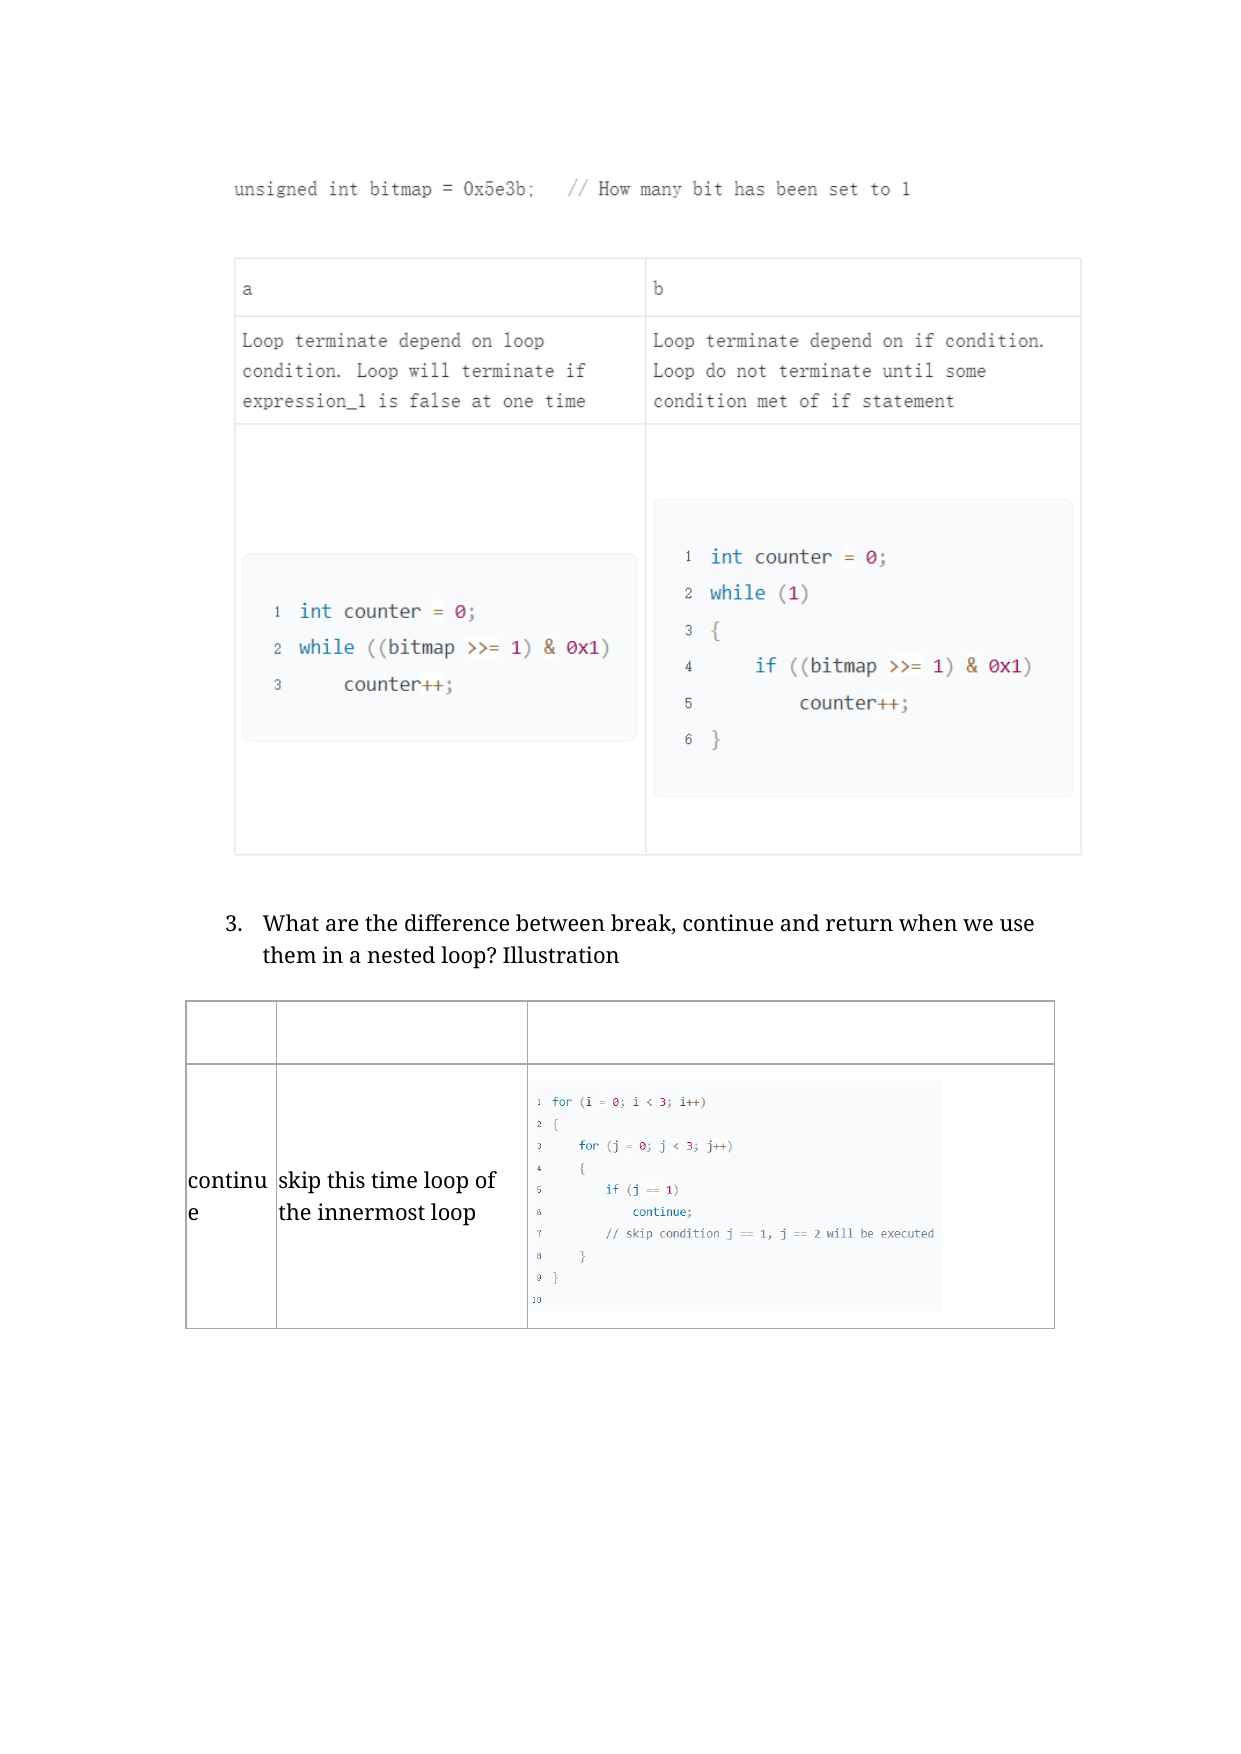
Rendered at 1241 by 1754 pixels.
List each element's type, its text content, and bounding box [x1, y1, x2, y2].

table_cell continue [187, 1065, 276, 1327]
table_cell [528, 1065, 1054, 1327]
table_header [528, 1002, 1054, 1063]
list What are the difference between break, continue and return when we use them in a nested loop? Illustration [225, 906, 1053, 971]
table_header [187, 1002, 276, 1063]
table_header [277, 1002, 527, 1063]
picture [528, 1081, 942, 1311]
picture [225, 171, 1091, 867]
table_cell skip this time loop of the innermost loop [277, 1065, 527, 1327]
